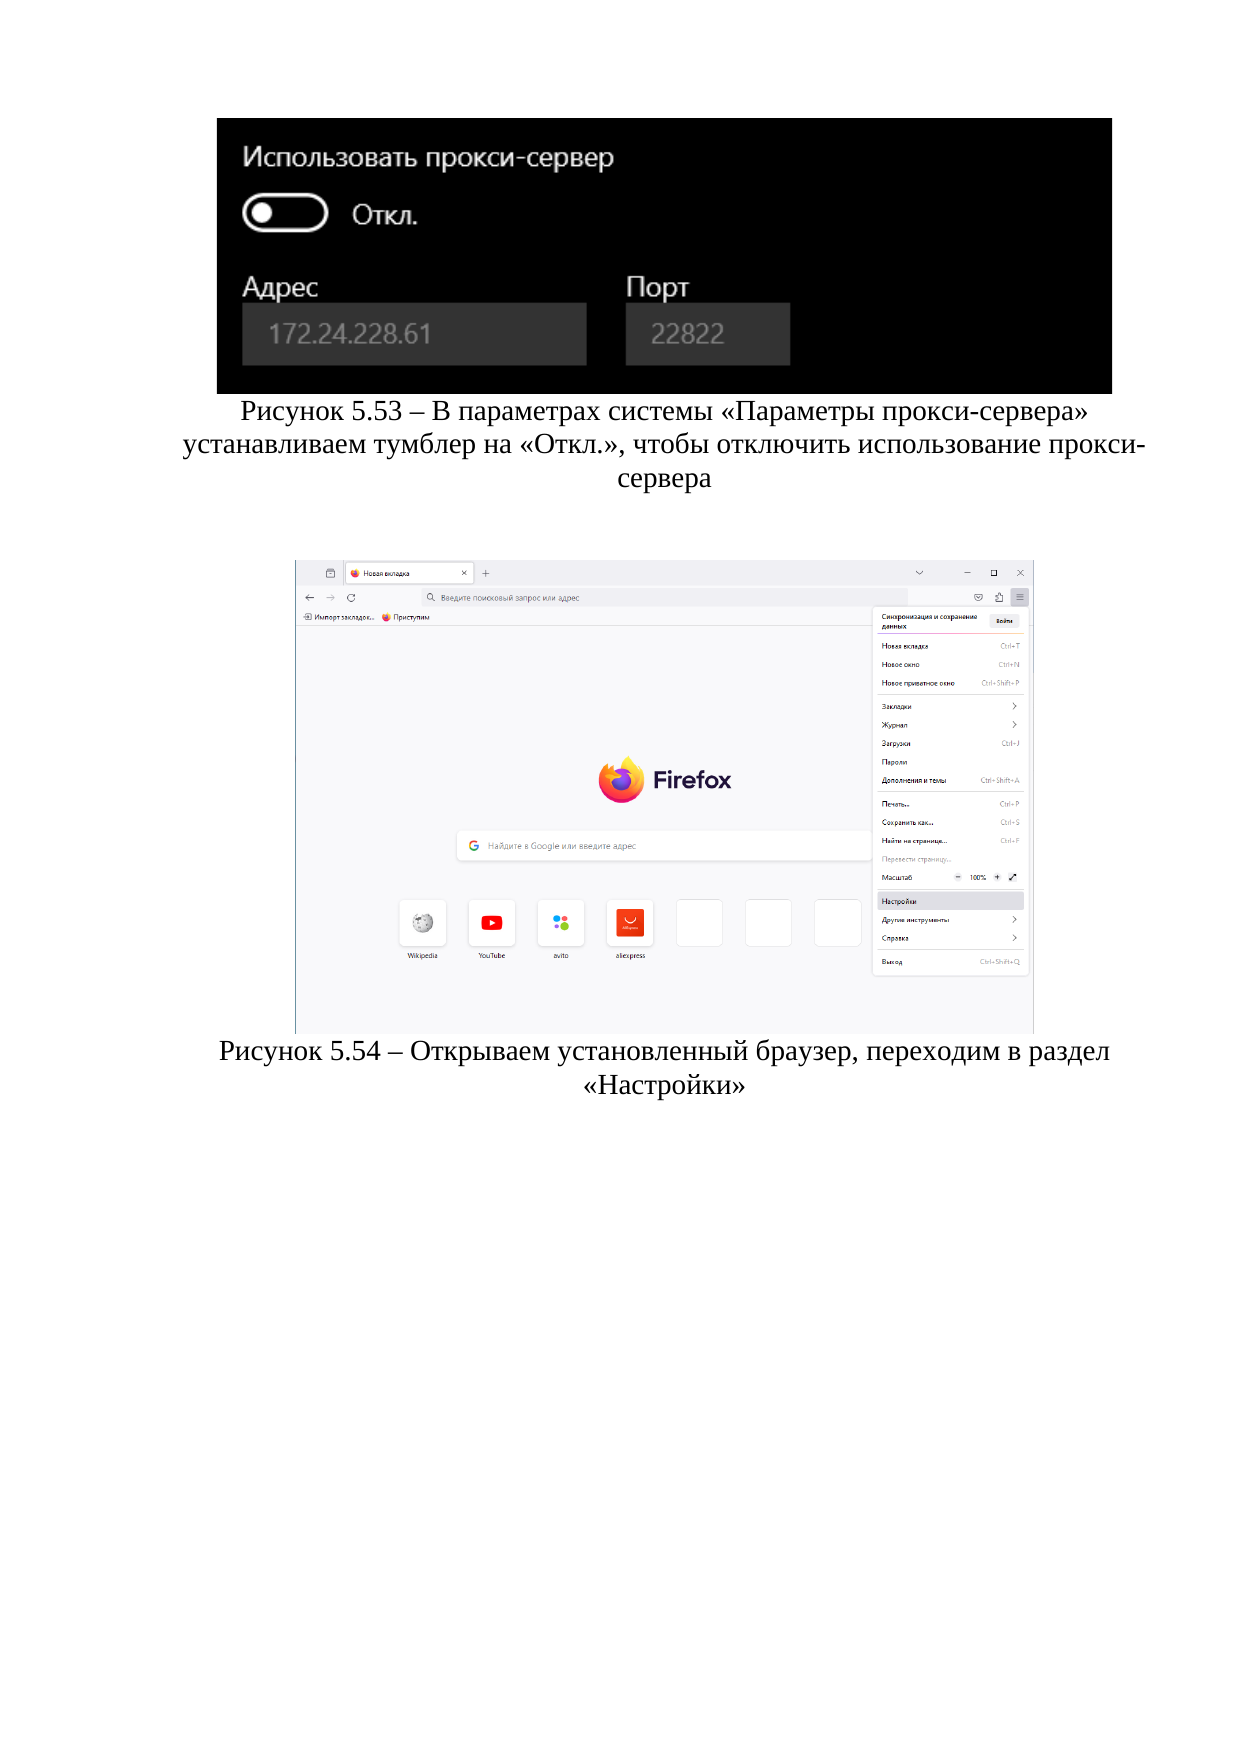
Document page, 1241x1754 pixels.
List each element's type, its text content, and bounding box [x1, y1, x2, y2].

picture [295, 560, 1034, 1034]
picture [216, 118, 1113, 394]
